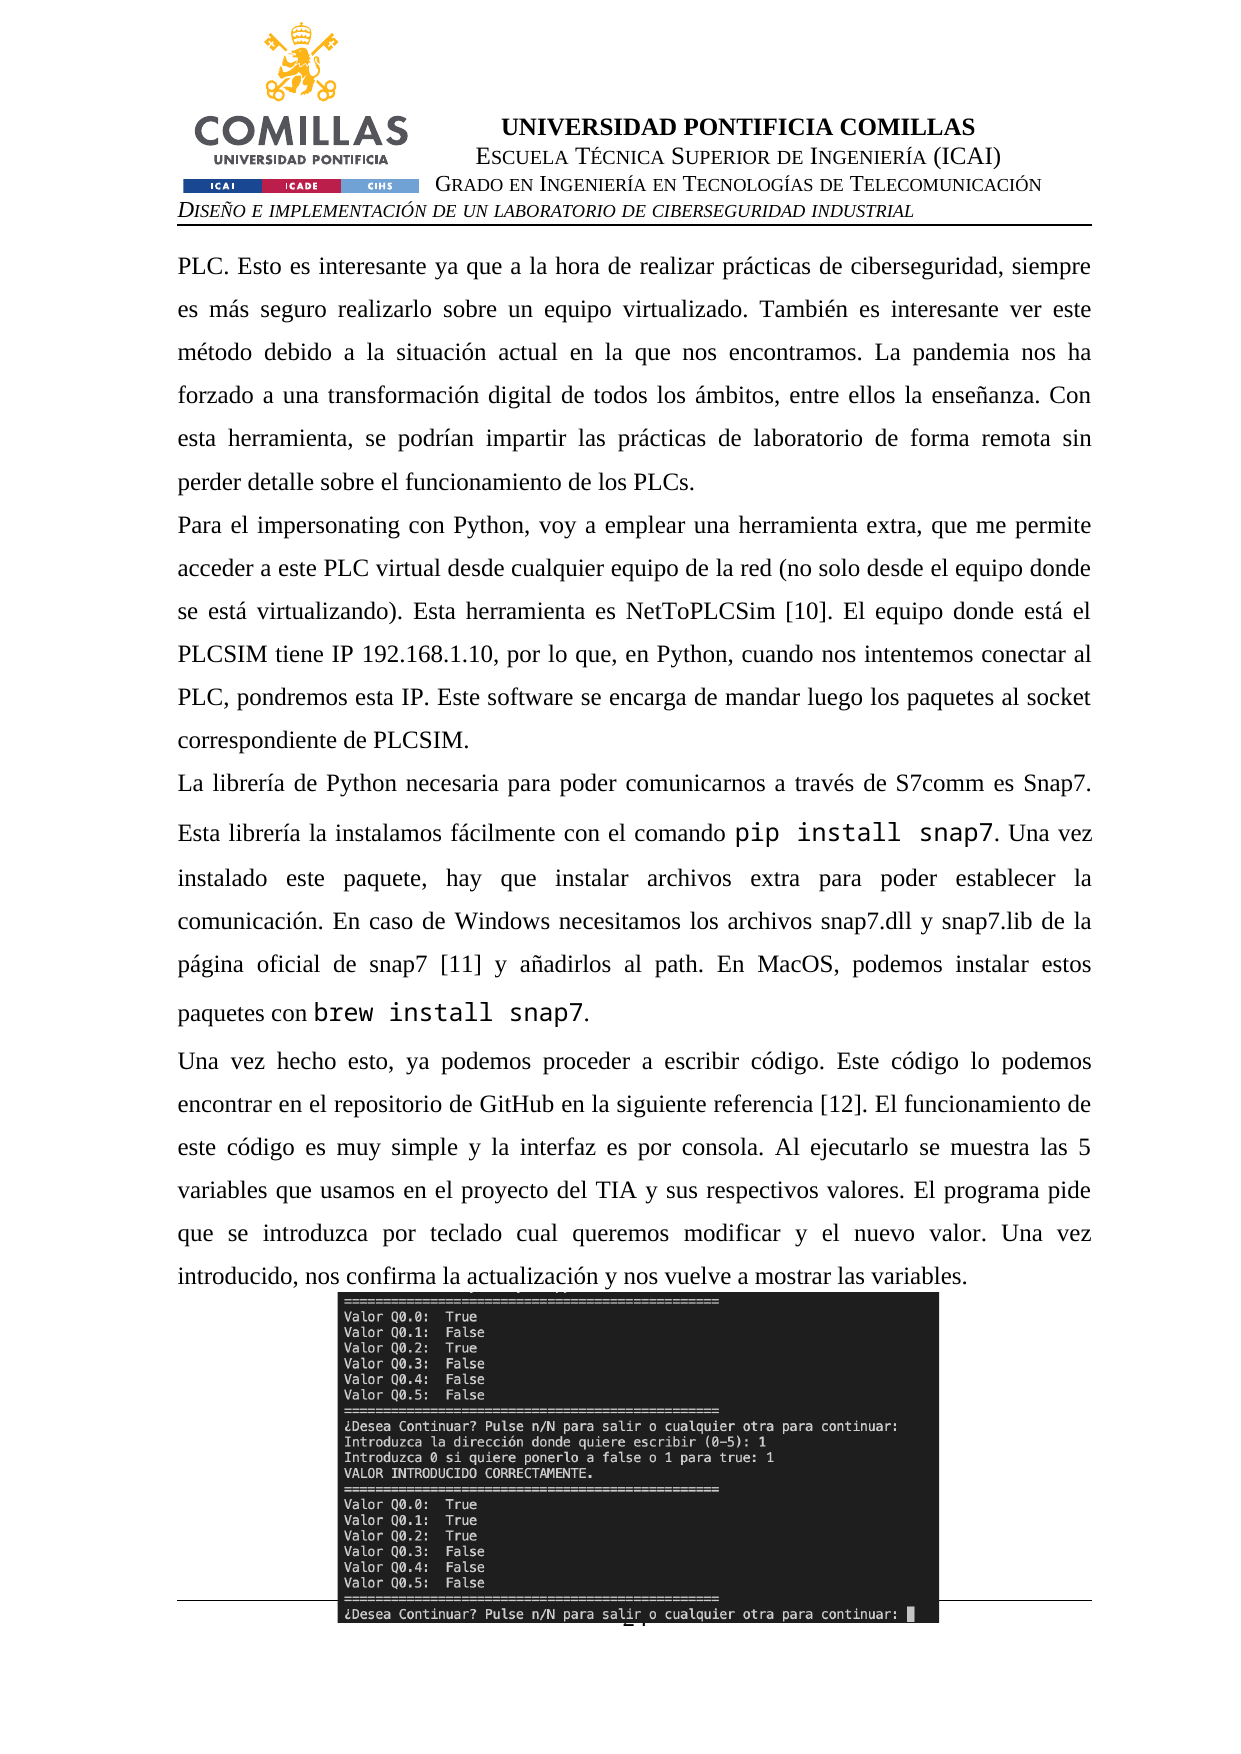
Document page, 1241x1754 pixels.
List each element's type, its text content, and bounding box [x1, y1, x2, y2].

text Una vez hecho esto, ya podemos proceder a escribir código. Este código lo podemos encontrar en el repositorio de GitHub en la siguiente referencia [12]. El funcionamiento de este código es muy simple y la interfaz es por consola. Al ejecutarlo se muestra las 5 variables que usamos en el proyecto del TIA y sus respectivos valores. El programa pide que se introduzca por teclado cual queremos modificar y el nuevo valor. Una vez introducido, nos confirma la actualización y nos vuelve a mostrar las variables. [177, 1046, 1092, 1290]
picture [337, 1292, 940, 1623]
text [177, 251, 1092, 495]
text La librería de Python necesaria para poder comunicarnos a través de S7comm es Snap7. Esta librería la instalamos fácilmente con el comando pip install snap7. Una vez instalado este paquete, hay que instalar archivos extra para poder establecer la comunicación. En caso de Windows necesitamos los archivos snap7.dll y snap7.lib de la página oficial de snap7 [11] y añadirlos al path. En MacOS, podemos instalar estos paquetes con brew install snap7. [177, 768, 1092, 1029]
text Para el impersonating con Python, voy a emplear una herramienta extra, que me permite acceder a este PLC virtual desde cualquier equipo de la red (no solo desde el equipo donde se está virtualizando). Esta herramienta es NetToPLCSim [10]. El equipo donde está el PLCSIM tiene IP 192.168.1.10, por lo que, en Python, cuando nos intentemos conectar al PLC, pondremos esta IP. Este software se encarga de mandar luego los paquetes al socket correspondiente de PLCSIM. [177, 510, 1092, 754]
